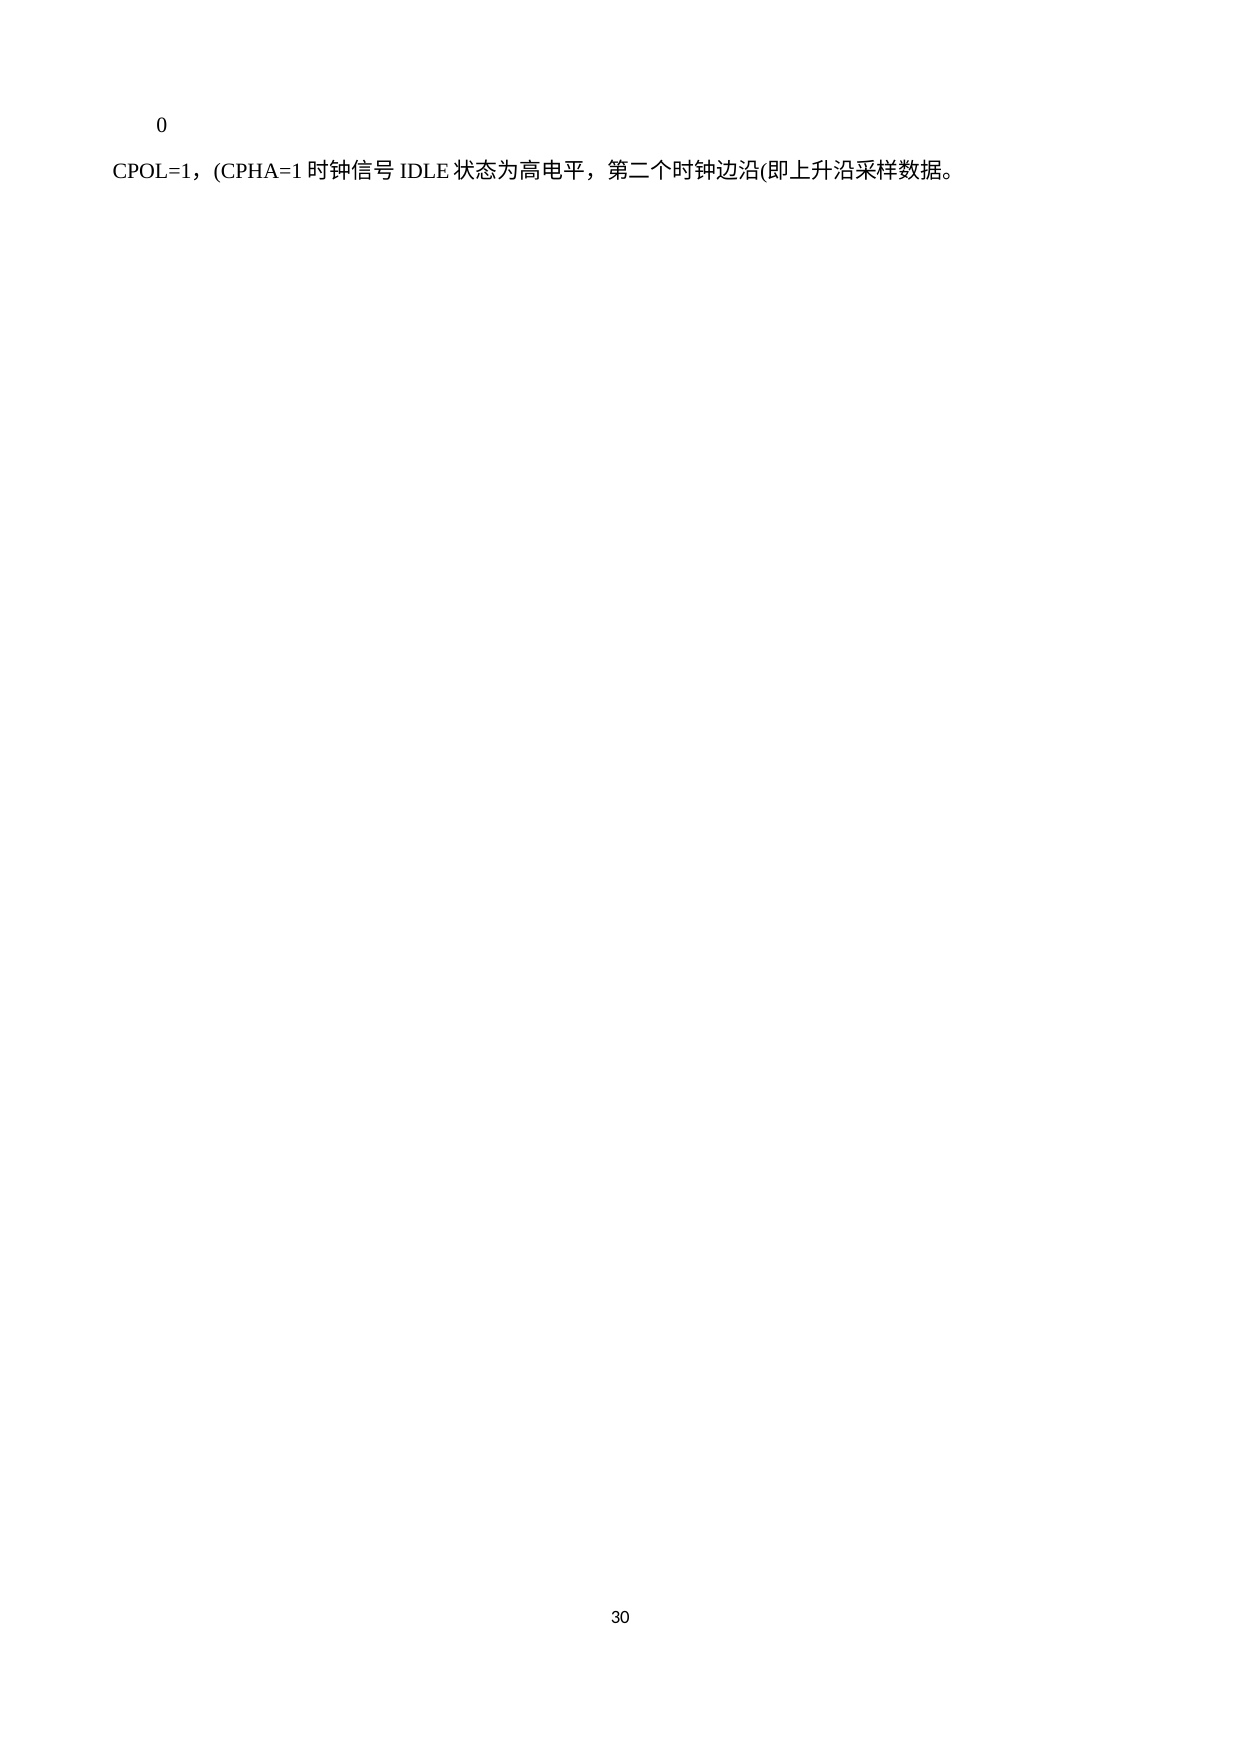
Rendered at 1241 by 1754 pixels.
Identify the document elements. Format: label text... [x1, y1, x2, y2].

text 0 [112, 108, 1128, 141]
text CPOL=1，(CPHA=1 时钟信号IDLE状态为高电平，第二个时钟边沿(即上升沿采样数据。 [112, 153, 1128, 186]
